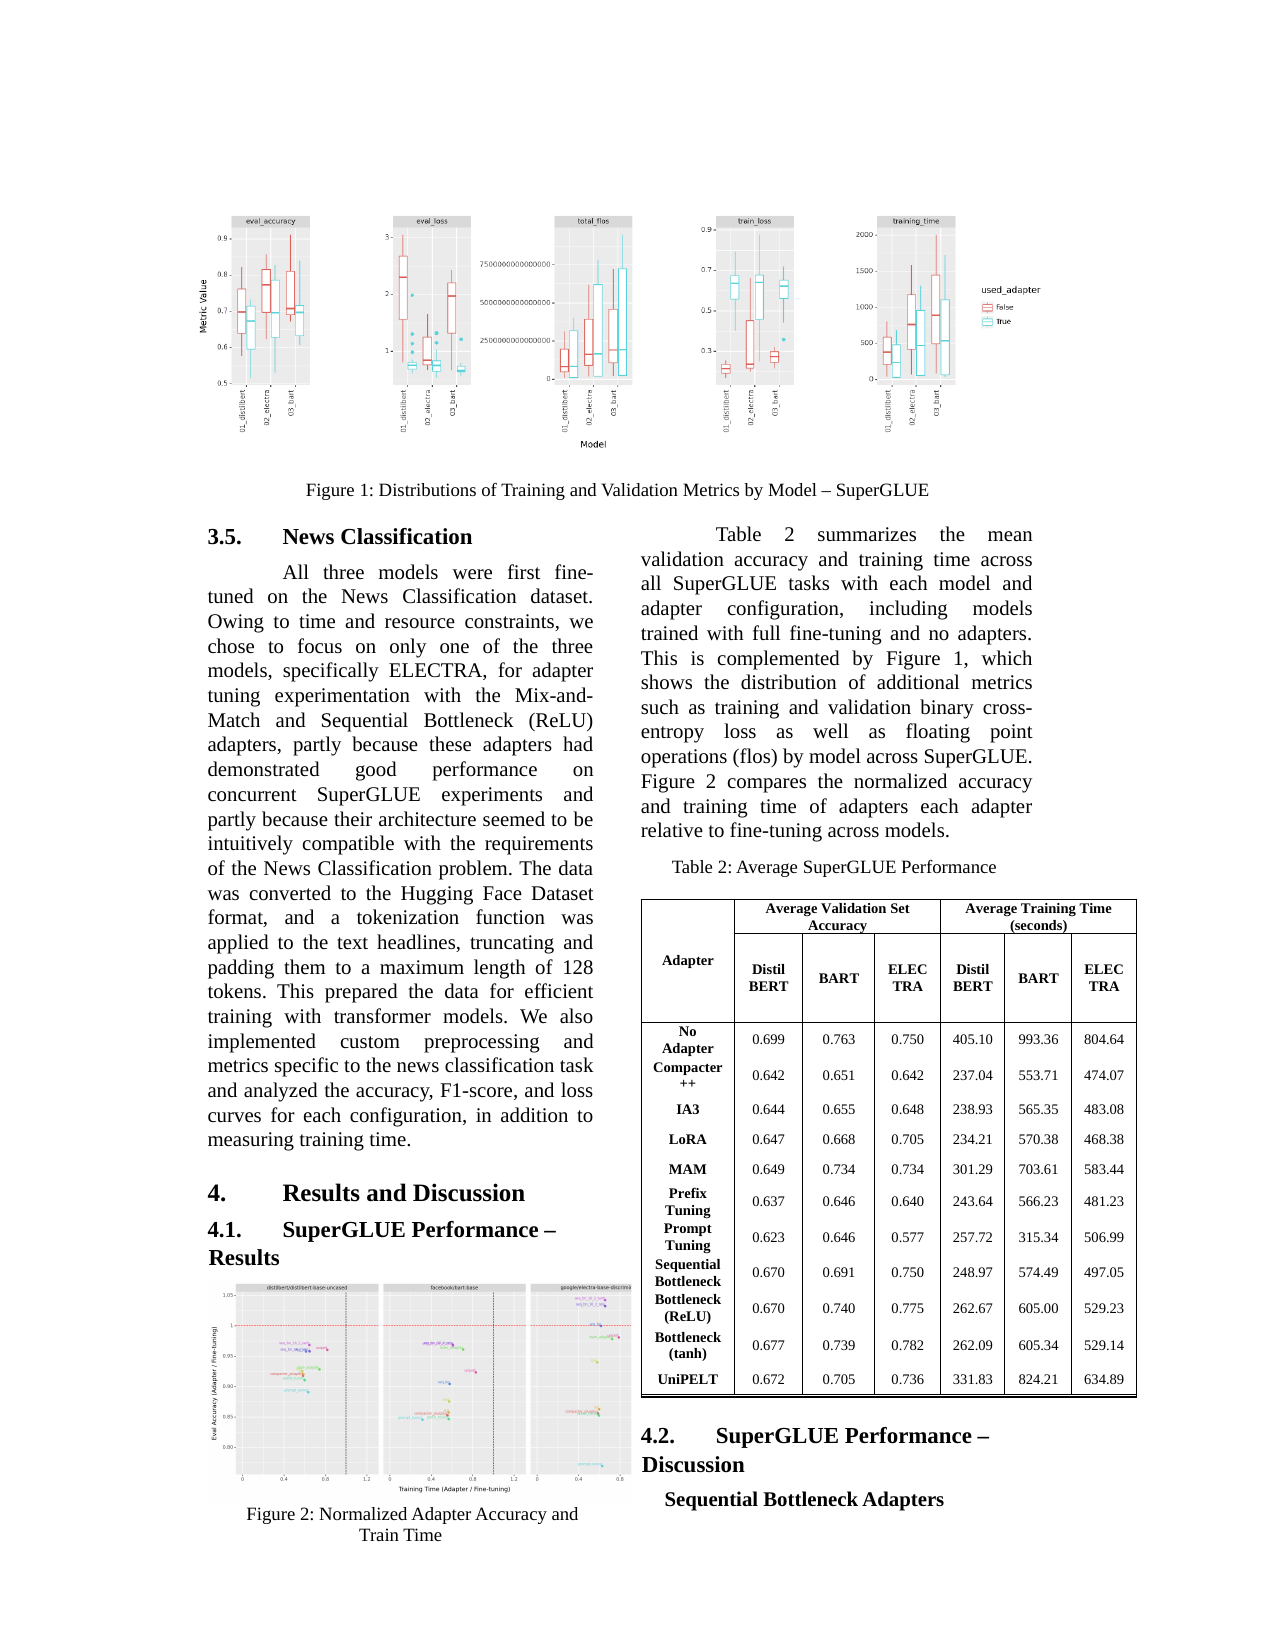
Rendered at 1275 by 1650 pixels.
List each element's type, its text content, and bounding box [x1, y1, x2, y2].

table_cell 993.36 [1005, 1023, 1071, 1056]
table_cell DistilBERT [941, 934, 1004, 1022]
table_cell 0.775 [875, 1289, 940, 1327]
table_cell No Adapter [642, 1023, 734, 1056]
table_cell 529.14 [1072, 1327, 1136, 1364]
table_cell 0.637 [735, 1185, 802, 1218]
table_cell 0.691 [803, 1256, 874, 1289]
table_header Adapter [642, 900, 734, 1022]
table_cell 0.623 [735, 1218, 802, 1256]
picture [191, 205, 1049, 466]
table_cell 0.648 [875, 1094, 940, 1124]
table_cell 0.750 [875, 1256, 940, 1289]
table_cell 583.44 [1072, 1154, 1136, 1184]
table_cell 0.705 [875, 1124, 940, 1154]
table_cell 0.670 [735, 1256, 802, 1289]
text Table 2 summarizes the mean validation accuracy and training time across all SuperGLUE tasks with each model and adapter configuration, including models trained with full fine-tuning and no adapters. This is complemented by Figure 1, which shows the distribution of additional metrics such as training and validation binary cross-entropy loss as well as floating point operations (flos) by model across SuperGLUE. Figure 2 compares the normalized accuracy and training time of adapters each adapter relative to fine-tuning across models. [641, 521, 1033, 842]
table_cell 257.72 [941, 1218, 1004, 1256]
table_cell 0.655 [803, 1094, 874, 1124]
text All three models were first fine-tuned on the News Classification dataset. Owing to time and resource constraints, we chose to focus on only one of the three models, specifically ELECTRA, for adapter tuning experimentation with the Mix-and-Match and Sequential Bottleneck (ReLU) adapters, partly because these adapters had demonstrated good performance on concurrent SuperGLUE experiments and partly because their architecture seemed to be intuitively compatible with the requirements of the News Classification problem. The data was converted to the Hugging Face Dataset format, and a tokenization function was applied to the text headlines, truncating and padding them to a maximum length of 128 tokens. This prepared the data for efficient training with transformer models. We also implemented custom preprocessing and metrics specific to the news classification task and analyzed the accuracy, F1-score, and loss curves for each configuration, in addition to measuring training time. [207, 559, 594, 1151]
table_cell 506.99 [1072, 1218, 1136, 1256]
table_cell LoRA [642, 1124, 734, 1154]
table_cell 570.38 [1005, 1124, 1071, 1154]
table_cell 0.739 [803, 1327, 874, 1364]
table_cell 529.23 [1072, 1289, 1136, 1327]
table_cell 0.705 [803, 1364, 874, 1394]
subtitle News Classification [207, 521, 594, 550]
table_cell 481.23 [1072, 1185, 1136, 1218]
table_cell 0.640 [875, 1185, 940, 1218]
table_cell 0.647 [735, 1124, 802, 1154]
table_cell 804.64 [1072, 1023, 1136, 1056]
picture [207, 1280, 632, 1502]
table_cell BART [1005, 934, 1071, 1022]
table_cell 605.34 [1005, 1327, 1071, 1364]
table_cell Bottleneck (ReLU) [642, 1289, 734, 1327]
table_cell 248.97 [941, 1256, 1004, 1289]
table_cell 0.646 [803, 1185, 874, 1218]
text Figure 2: Normalized Adapter Accuracy and Train Time [207, 1503, 594, 1546]
table_cell 0.677 [735, 1327, 802, 1364]
table_cell ELECTRA [875, 934, 940, 1022]
table_cell Compacter++ [642, 1056, 734, 1094]
table_cell 565.35 [1005, 1094, 1071, 1124]
table_cell 238.93 [941, 1094, 1004, 1124]
table_cell 703.61 [1005, 1154, 1071, 1184]
table_cell 0.736 [875, 1364, 940, 1394]
table_cell 0.672 [735, 1364, 802, 1394]
table_cell 634.89 [1072, 1364, 1136, 1394]
table_cell 0.734 [803, 1154, 874, 1184]
subtitle Results and Discussion [207, 1178, 594, 1207]
text Table 2: Average SuperGLUE Performance [641, 856, 1004, 878]
table_cell UniPELT [642, 1364, 734, 1394]
table_cell 0.699 [735, 1023, 802, 1056]
table_cell ELECTRA [1072, 934, 1136, 1022]
table_cell 262.09 [941, 1327, 1004, 1364]
table_cell 0.642 [735, 1056, 802, 1094]
table_cell 0.763 [803, 1023, 874, 1056]
table_cell Prompt Tuning [642, 1218, 734, 1256]
table_cell 0.649 [735, 1154, 802, 1184]
table_cell 315.34 [1005, 1218, 1071, 1256]
table_cell 0.668 [803, 1124, 874, 1154]
table_cell BART [803, 934, 874, 1022]
table_header Figure 1: Distributions of Training and Validation Metrics by Model – SuperGLUE [104, 205, 1136, 521]
table_cell 553.71 [1005, 1056, 1071, 1094]
table_cell 0.577 [875, 1218, 940, 1256]
table_cell 0.646 [803, 1218, 874, 1256]
table_cell 566.23 [1005, 1185, 1071, 1218]
subtitle SuperGLUE Performance – Results [207, 1216, 594, 1271]
subtitle SuperGLUE Performance – Discussion [641, 1423, 1004, 1477]
table_cell 824.21 [1005, 1364, 1071, 1394]
table_cell 0.750 [875, 1023, 940, 1056]
table_cell 243.64 [941, 1185, 1004, 1218]
table_cell 474.07 [1072, 1056, 1136, 1094]
table_cell 0.670 [735, 1289, 802, 1327]
table_cell 574.49 [1005, 1256, 1071, 1289]
table_cell 234.21 [941, 1124, 1004, 1154]
table_cell 0.642 [875, 1056, 940, 1094]
table_header Average Validation Set Accuracy [735, 900, 940, 933]
table_cell 405.10 [941, 1023, 1004, 1056]
table_cell 0.740 [803, 1289, 874, 1327]
table_cell 483.08 [1072, 1094, 1136, 1124]
table_cell 0.734 [875, 1154, 940, 1184]
table_cell Distil BERT [735, 934, 802, 1022]
table_cell 0.782 [875, 1327, 940, 1364]
table_cell 468.38 [1072, 1124, 1136, 1154]
table_cell 0.651 [803, 1056, 874, 1094]
table_cell 301.29 [941, 1154, 1004, 1184]
table_cell IA3 [642, 1094, 734, 1124]
table_cell 262.67 [941, 1289, 1004, 1327]
table_header Average Training Time (seconds) [941, 900, 1136, 933]
table_cell Prefix Tuning [642, 1185, 734, 1218]
table_cell 0.644 [735, 1094, 802, 1124]
table_cell MAM [642, 1154, 734, 1184]
table_cell 605.00 [1005, 1289, 1071, 1327]
table_cell Bottleneck (tanh) [642, 1327, 734, 1364]
table_cell Sequential Bottleneck [642, 1256, 734, 1289]
text Sequential Bottleneck Adapters [641, 1487, 1033, 1511]
table_cell 497.05 [1072, 1256, 1136, 1289]
table_cell 331.83 [941, 1364, 1004, 1394]
table_cell 237.04 [941, 1056, 1004, 1094]
